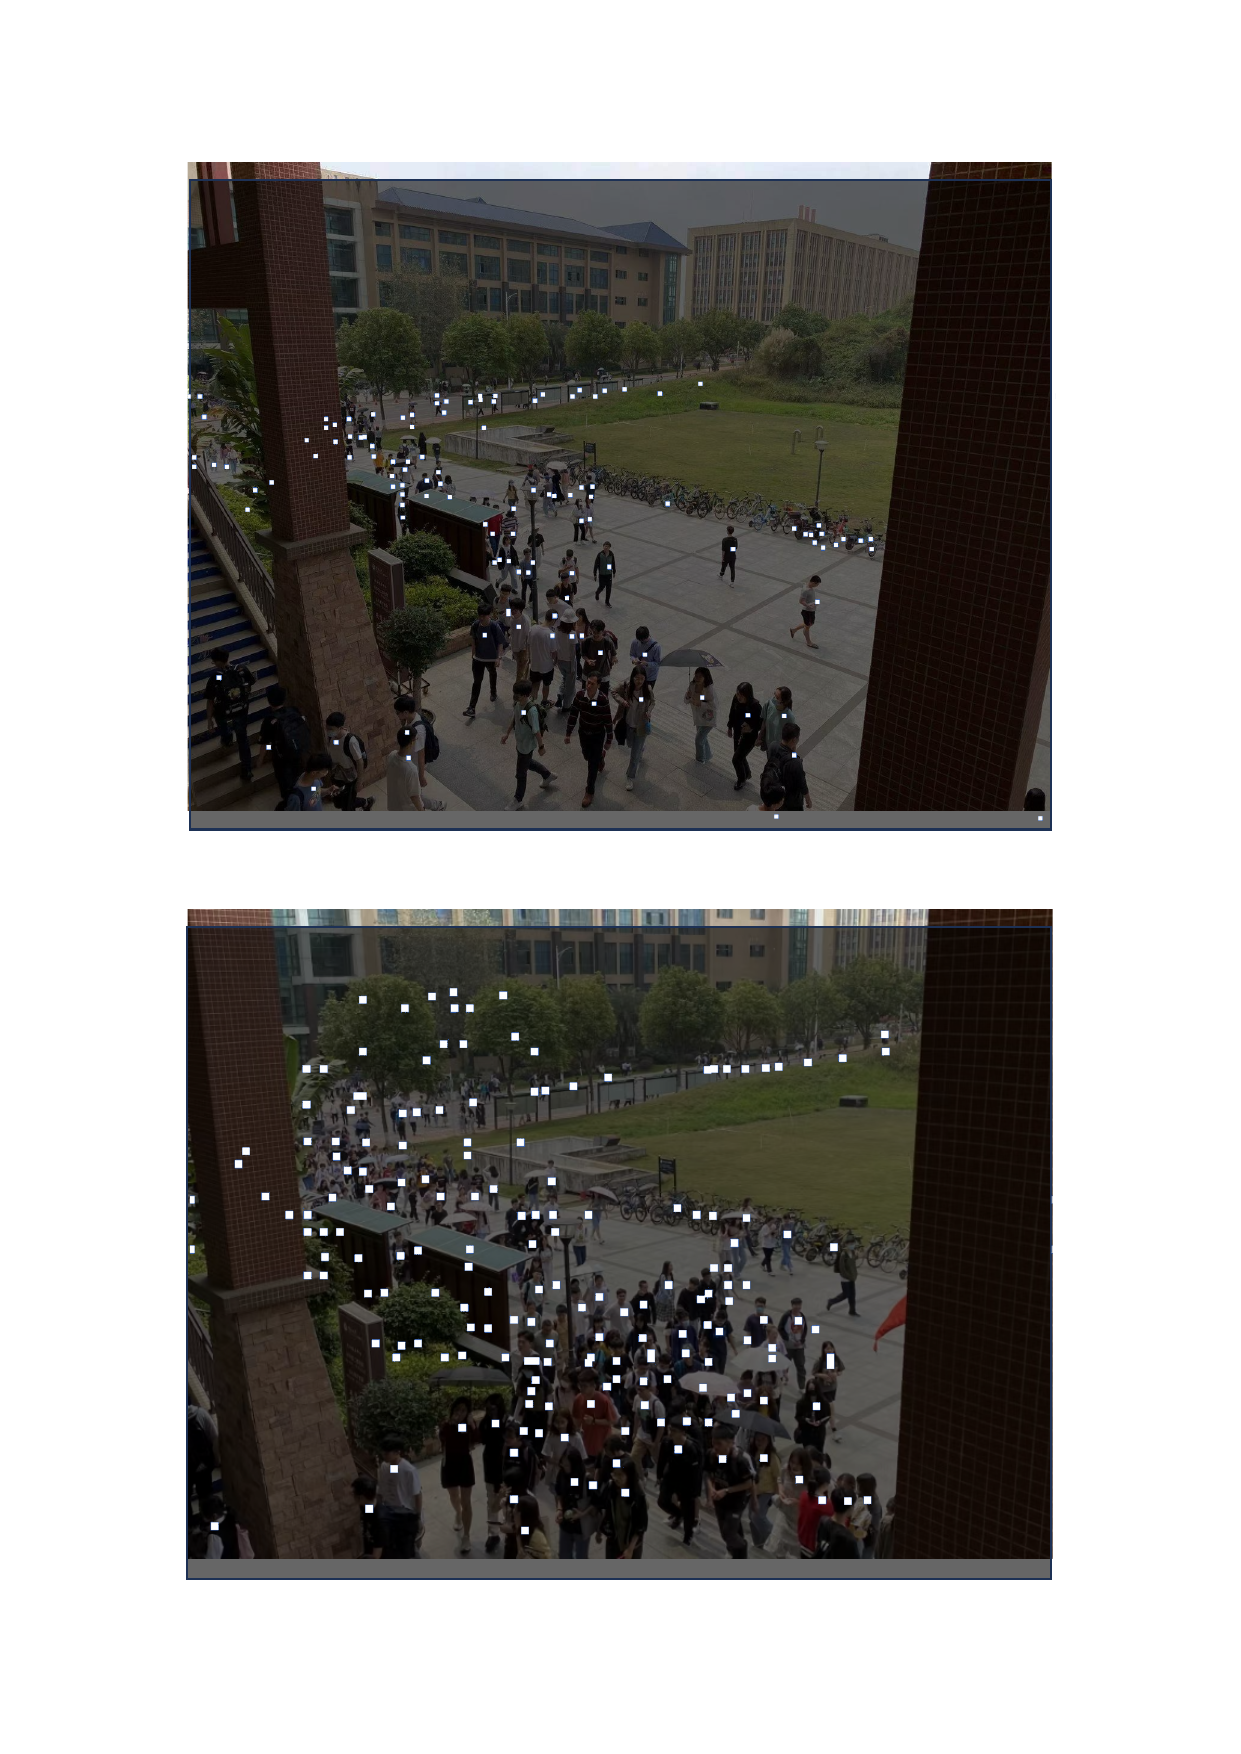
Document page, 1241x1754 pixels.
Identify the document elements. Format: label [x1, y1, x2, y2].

picture [187, 909, 1053, 926]
picture [187, 162, 1052, 179]
